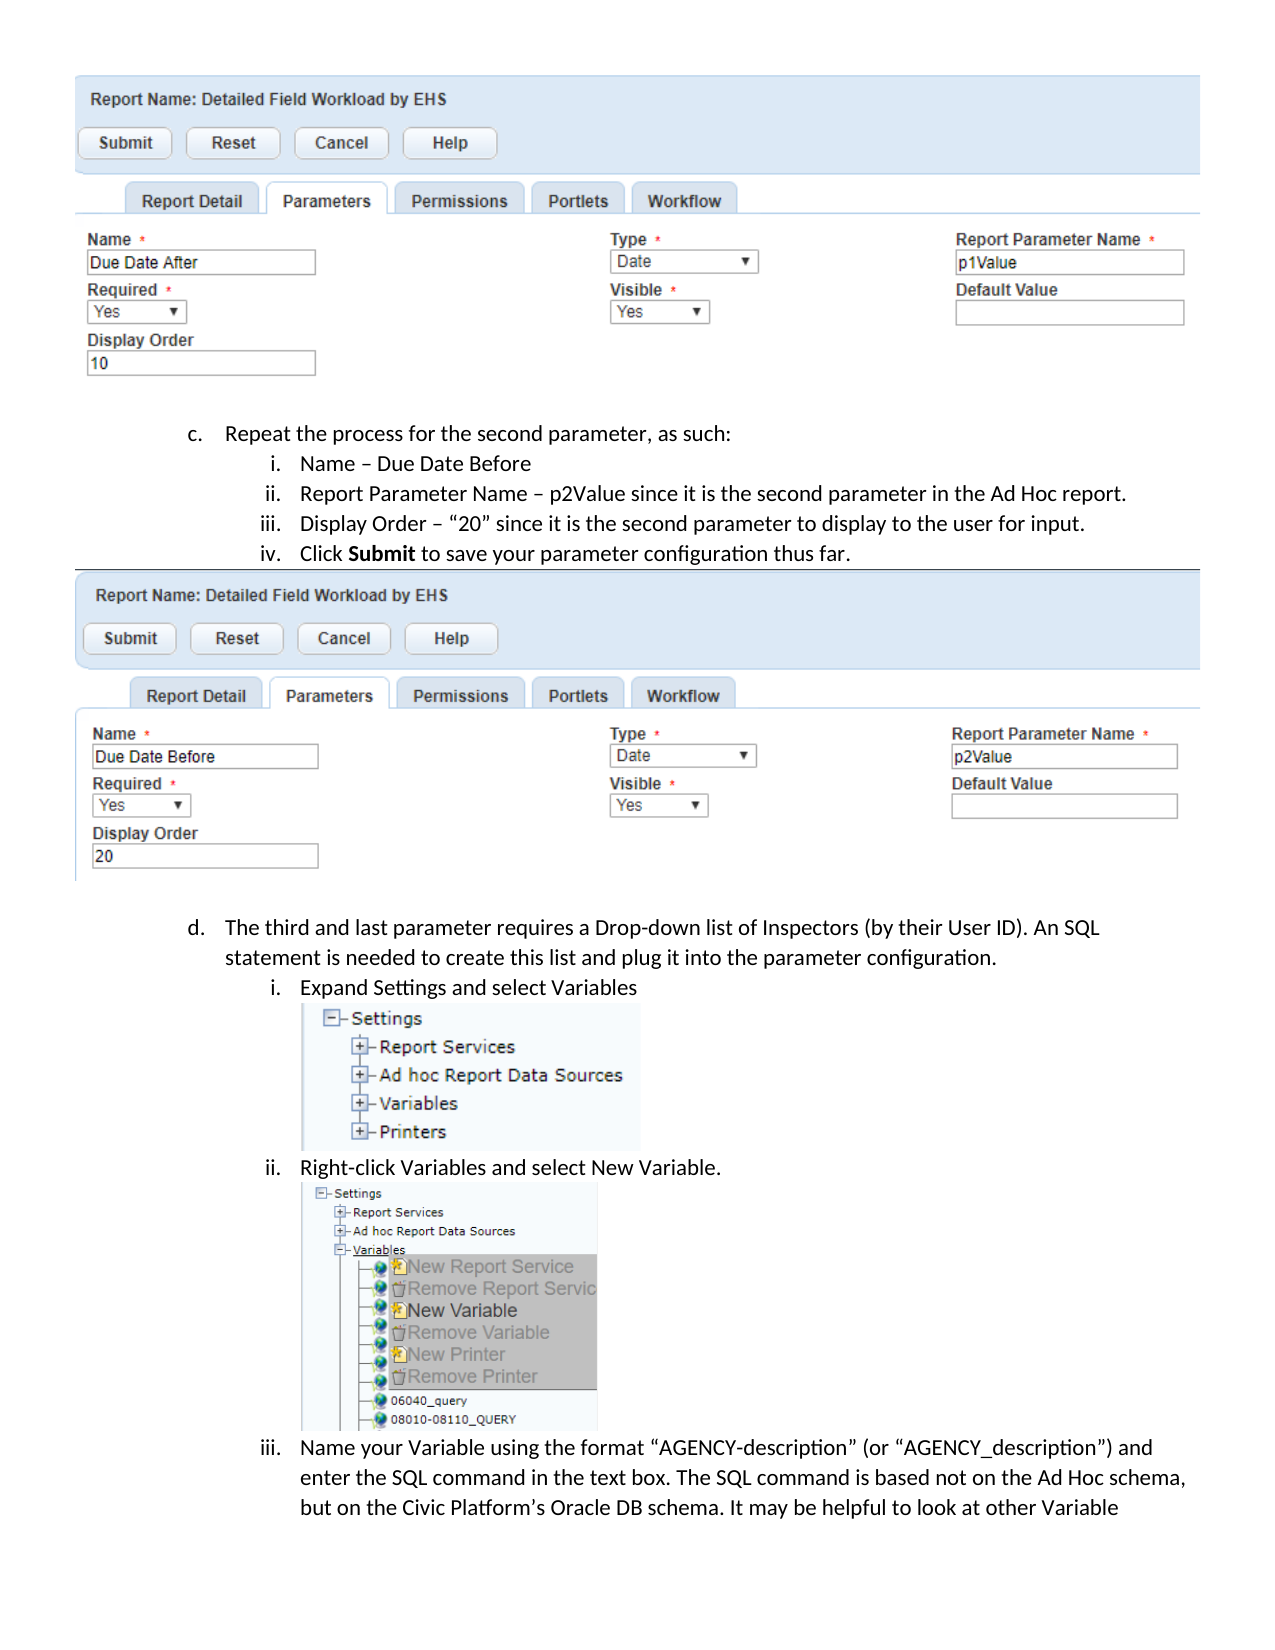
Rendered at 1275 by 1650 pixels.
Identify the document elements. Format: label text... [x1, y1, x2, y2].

list Name – Due Date Before [281, 449, 1200, 477]
list Report Parameter Name – p2Value since it is the second parameter in the Ad Hoc report. [281, 479, 1200, 507]
list Click Submit to save your parameter configuration thus far. [281, 539, 1200, 568]
picture [75, 75, 1200, 387]
list The third and last parameter requires a Drop-down list of Inspectors (by their User ID). An SQL statement is needed to create this list and plug it into the parameter configuration. [187, 913, 1200, 971]
list Repeat the process for the second parameter, as such: [187, 419, 1200, 447]
list Right-click Variables and select New Variable. [281, 1153, 1200, 1181]
list Expand Settings and select Variables [281, 973, 1200, 1001]
list Display Order – “20” since it is the second parameter to display to the user for input. [281, 509, 1200, 537]
picture [300, 1182, 598, 1431]
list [281, 1433, 1200, 1521]
picture [300, 1003, 641, 1151]
picture [75, 569, 1200, 881]
